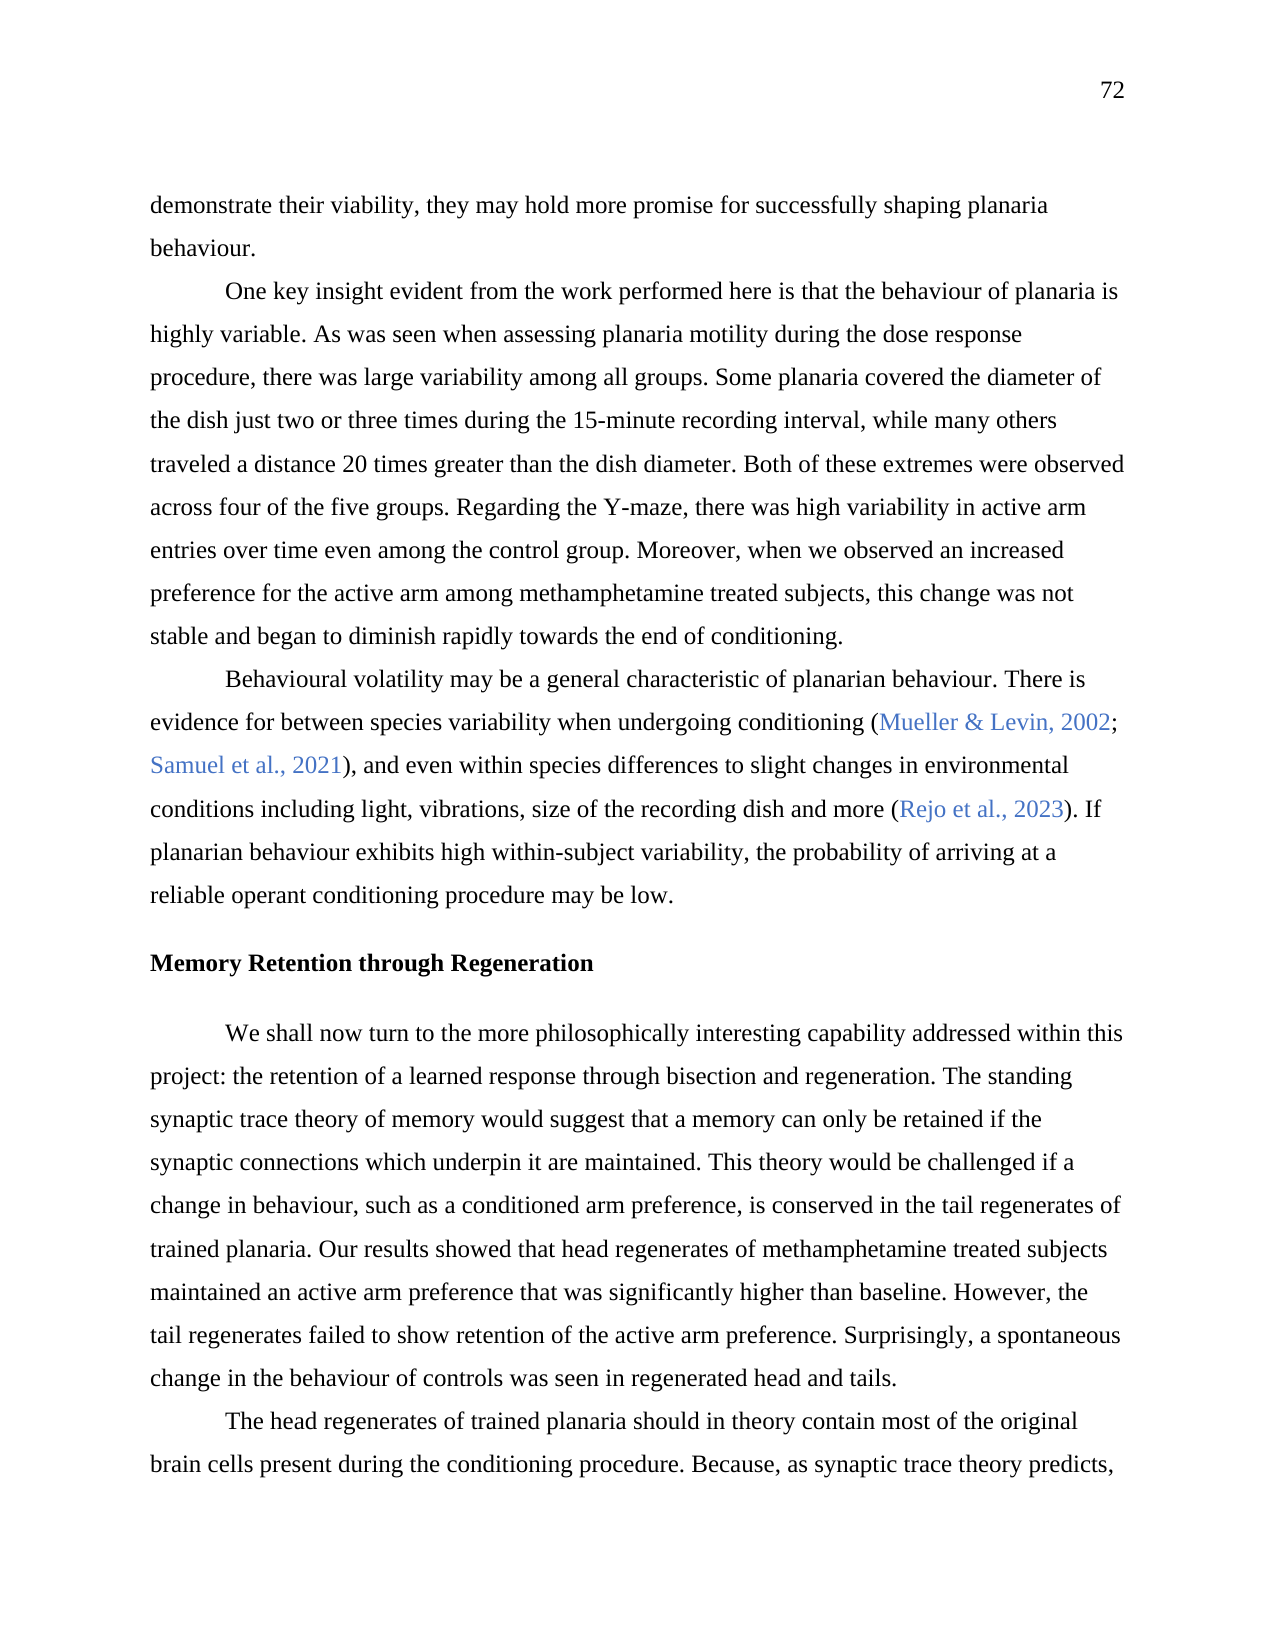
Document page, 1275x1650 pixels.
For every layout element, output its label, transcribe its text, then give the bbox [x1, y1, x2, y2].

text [150, 1406, 1125, 1478]
text We shall now turn to the more philosophically interesting capability addressed within this project: the retention of a learned response through bisection and regeneration. The standing synaptic trace theory of memory would suggest that a memory can only be retained if the synaptic connections which underpin it are maintained. This theory would be challenged if a change in behaviour, such as a conditioned arm preference, is conserved in the tail regenerates of trained planaria. Our results showed that head regenerates of methamphetamine treated subjects maintained an active arm preference that was significantly higher than baseline. However, the tail regenerates failed to show retention of the active arm preference. Surprisingly, a spontaneous change in the behaviour of controls was seen in regenerated head and tails. [150, 1018, 1125, 1392]
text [150, 190, 1125, 262]
text Behavioural volatility may be a general characteristic of planarian behaviour. There is evidence for between species variability when undergoing conditioning (Mueller & Levin, 2002; Samuel et al., 2021), and even within species differences to slight changes in environmental conditions including light, vibrations, size of the recording dish and more (Rejo et al., 2023). If planarian behaviour exhibits high within-subject variability, the probability of arriving at a reliable operant conditioning procedure may be low. [150, 664, 1125, 909]
subtitle Memory Retention through Regeneration [150, 948, 1125, 977]
text One key insight evident from the work performed here is that the behaviour of planaria is highly variable. As was seen when assessing planaria motility during the dose response procedure, there was large variability among all groups. Some planaria covered the diameter of the dish just two or three times during the 15-minute recording interval, while many others traveled a distance 20 times greater than the dish diameter. Both of these extremes were observed across four of the five groups. Regarding the Y-maze, there was high variability in active arm entries over time even among the control group. Moreover, when we observed an increased preference for the active arm among methamphetamine treated subjects, this change was not stable and began to diminish rapidly towards the end of conditioning. [150, 276, 1125, 650]
